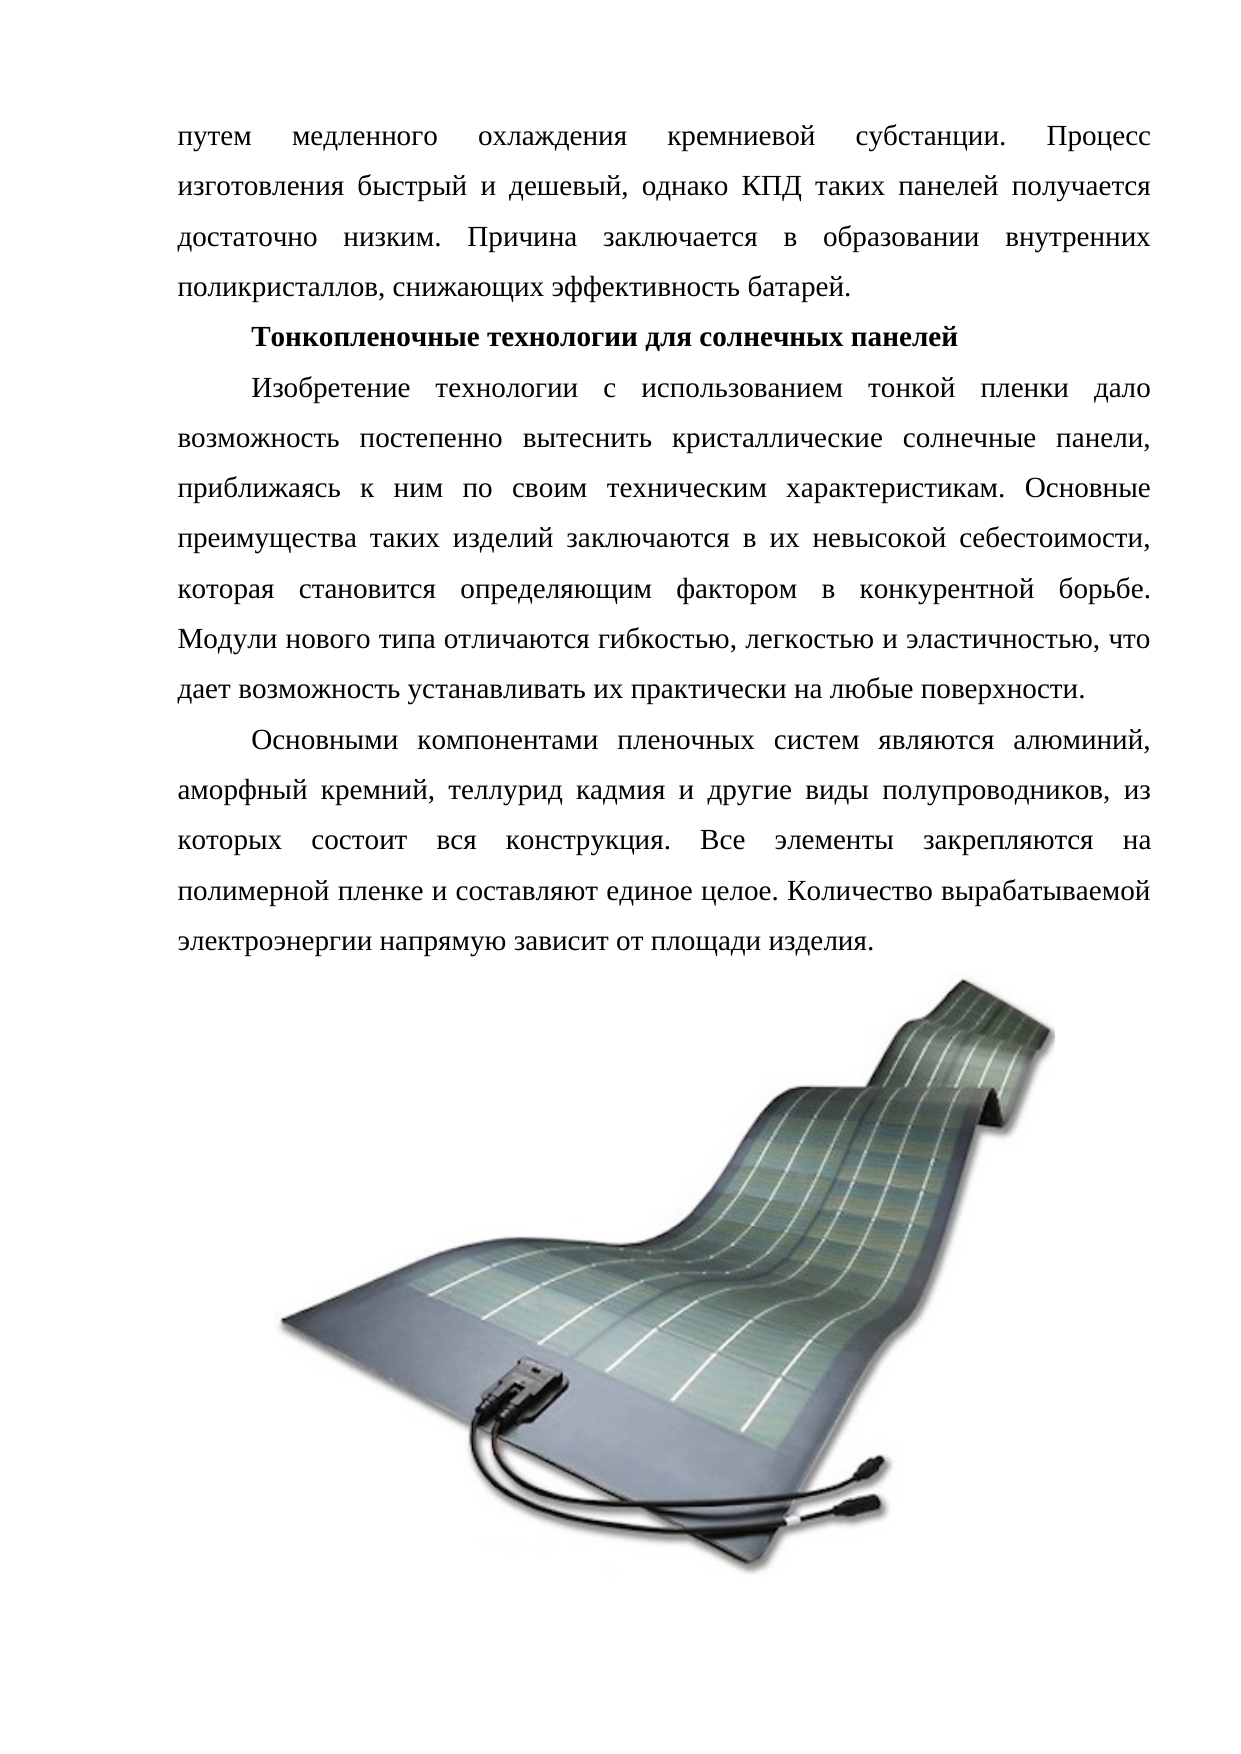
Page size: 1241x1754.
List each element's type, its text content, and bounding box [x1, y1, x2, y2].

text Изобретение технологии с использованием тонкой пленки дало возможность постепенно вытеснить кристаллические солнечные панели, приближаясь к ним по своим техническим характеристикам. Основные преимущества таких изделий заключаются в их невысокой себестоимости, которая становится определяющим фактором в конкурентной борьбе. Модули нового типа отличаются гибкостью, легкостью и эластичностью, что дает возможность устанавливать их практически на любые поверхности. [177, 370, 1152, 705]
picture [273, 973, 1055, 1579]
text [177, 118, 1152, 303]
text Тонкопленочные технологии для солнечных панелей [177, 319, 1152, 353]
text Основными компонентами пленочных систем являются алюминий, аморфный кремний, теллурид кадмия и другие виды полупроводников, из которых состоит вся конструкция. Все элементы закрепляются на полимерной пленке и составляют единое целое. Количество вырабатываемой электроэнергии напрямую зависит от площади изделия. [177, 722, 1152, 957]
